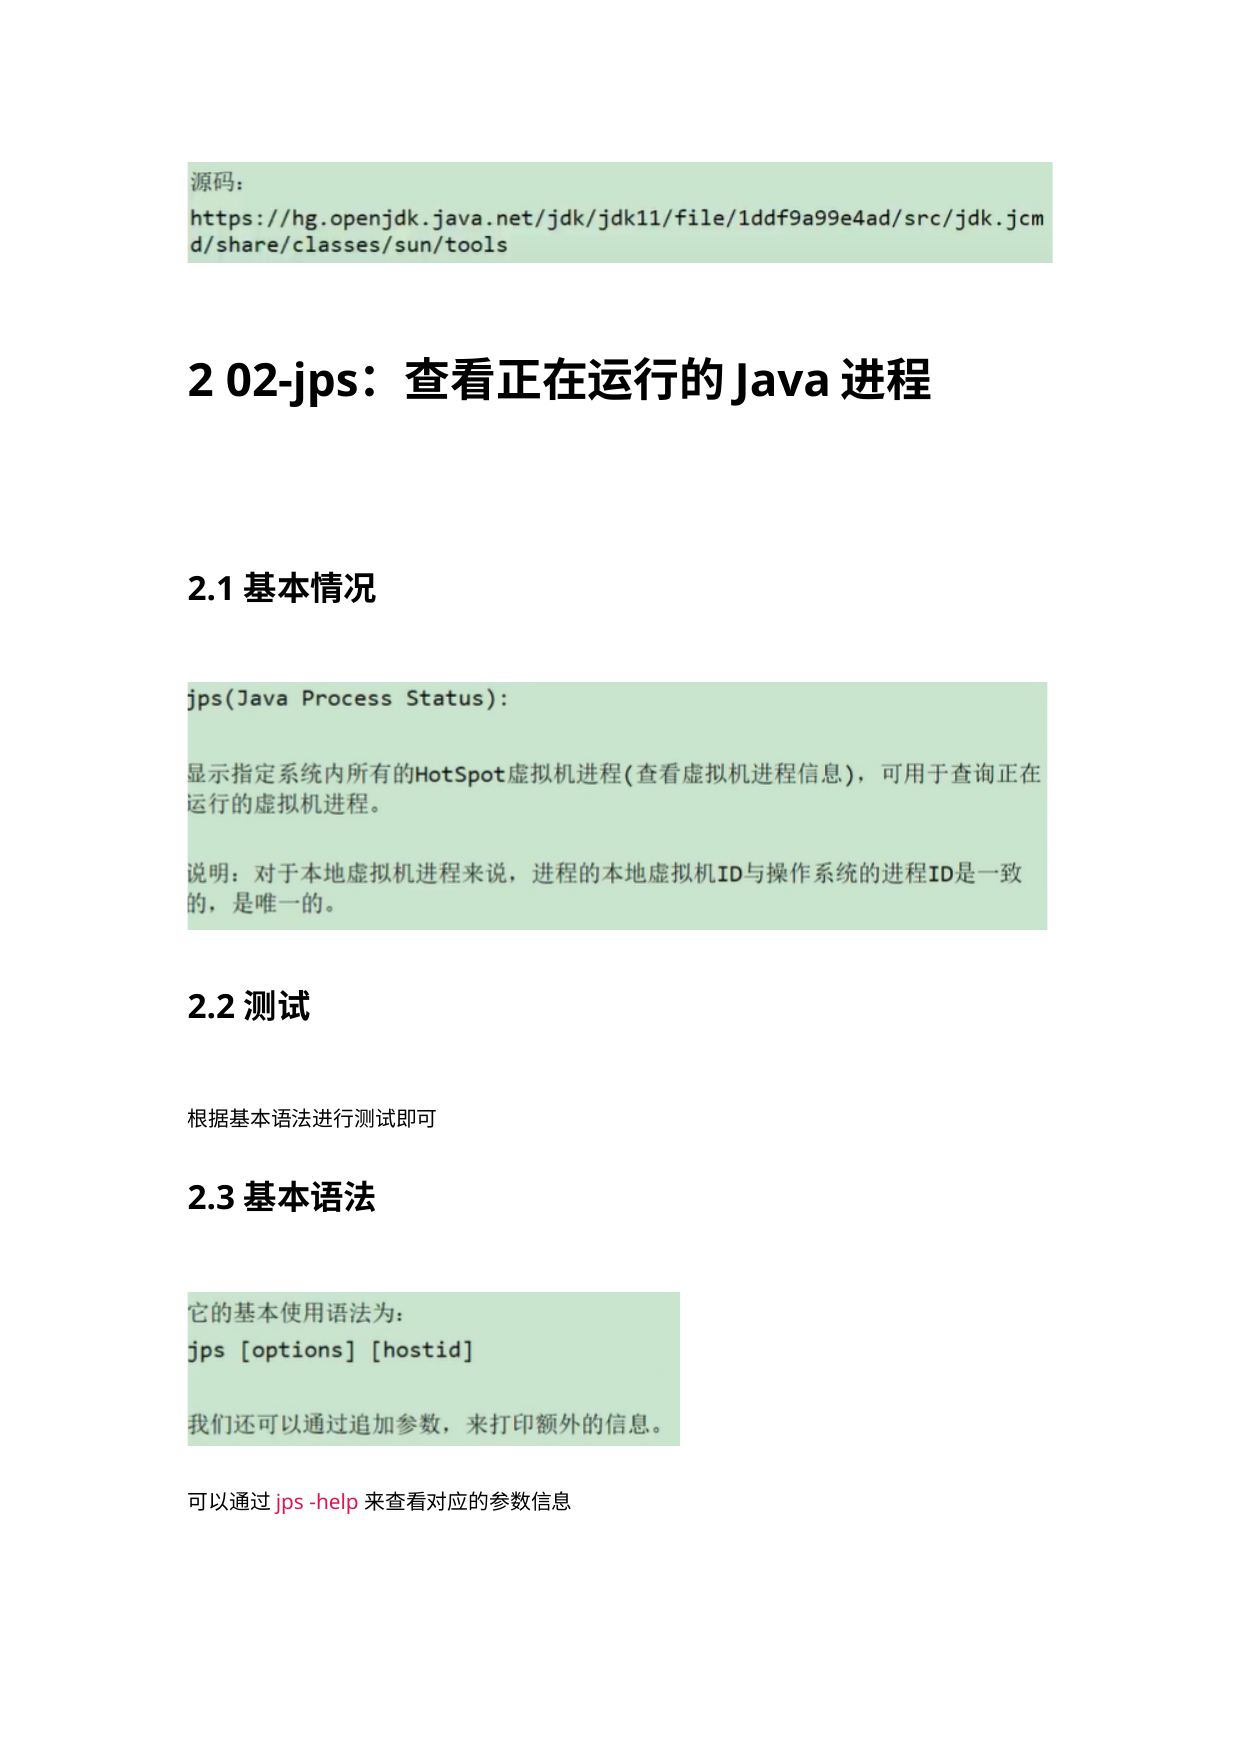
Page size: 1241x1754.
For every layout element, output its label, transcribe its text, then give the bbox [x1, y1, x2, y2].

picture [187, 1292, 681, 1446]
text 测试 [187, 972, 1053, 1037]
picture [187, 682, 1048, 930]
text 可以通过 jps -help 来查看对应的参数信息 [187, 1484, 1053, 1516]
picture [187, 162, 1053, 263]
text 基本语法 [187, 1163, 1053, 1228]
text 基本情况 [187, 553, 1053, 618]
text 根据基本语法进行测试即可 [187, 1101, 1053, 1134]
text 02-jps：查看正在运行的Java进程 [187, 327, 1053, 425]
